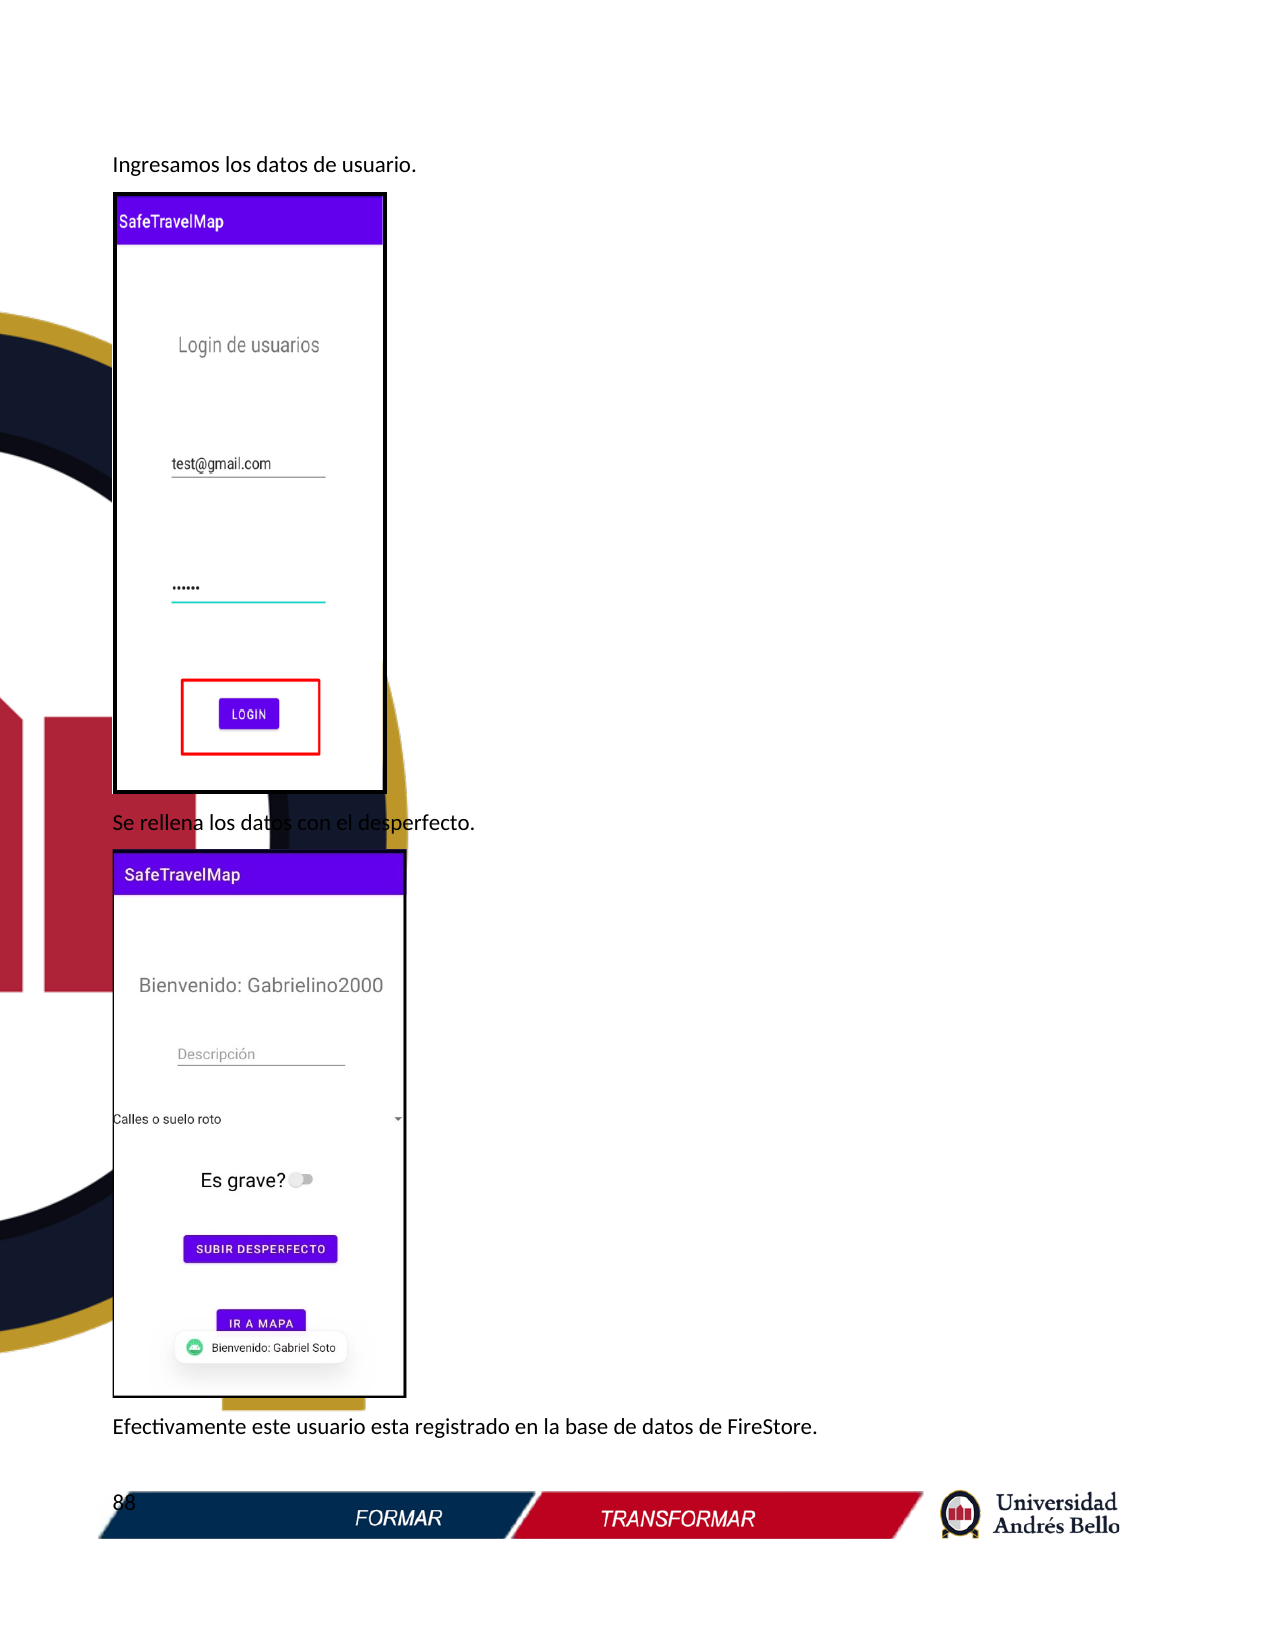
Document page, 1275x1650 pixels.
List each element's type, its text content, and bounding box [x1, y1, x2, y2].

text Ingresamos los datos de usuario. [112, 150, 1162, 178]
picture [97, 1489, 1120, 1539]
text Efectivamente este usuario esta registrado en la base de datos de FireStore. [112, 1412, 1162, 1440]
picture [0, 299, 422, 1423]
text Se rellena los datos con el desperfecto. [112, 808, 1162, 836]
picture [117, 196, 383, 790]
